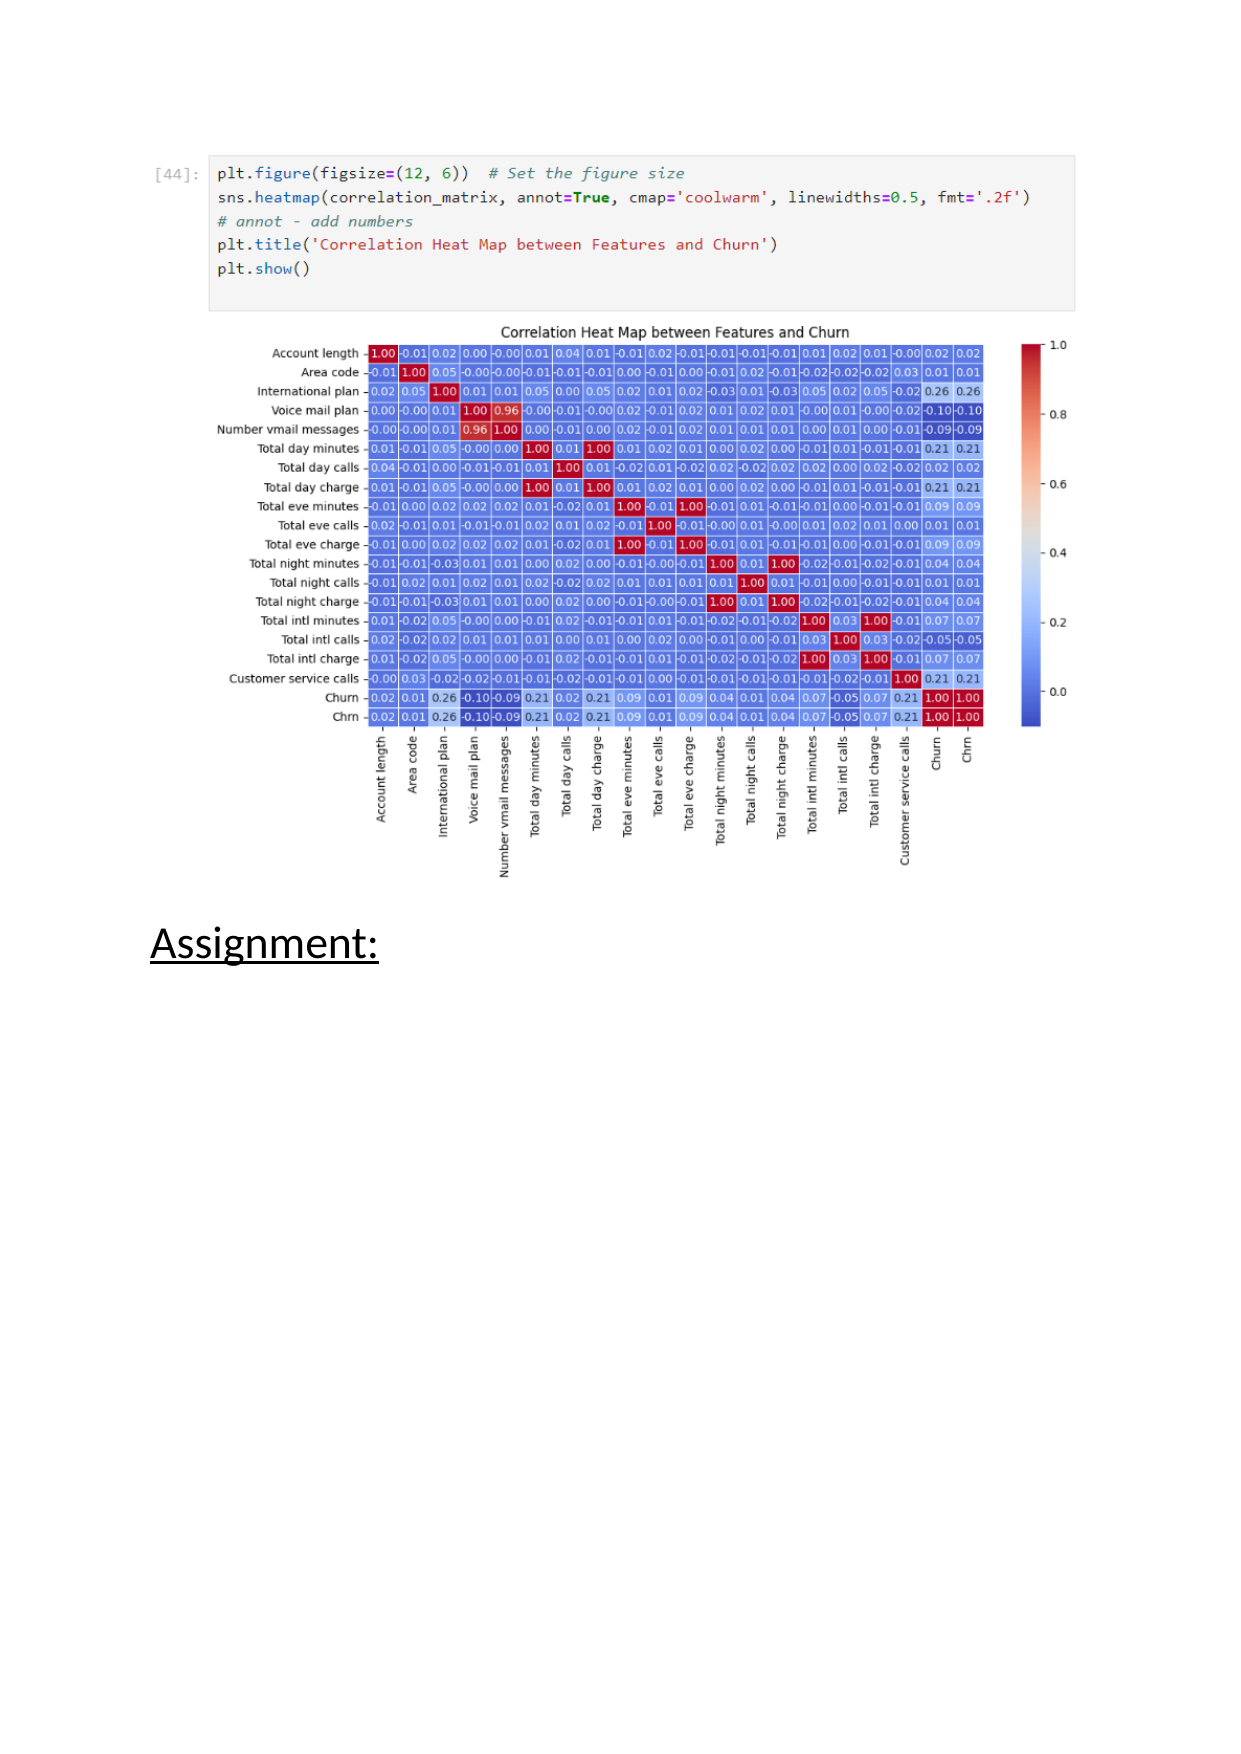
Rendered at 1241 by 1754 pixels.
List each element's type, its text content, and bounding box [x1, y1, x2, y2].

picture [150, 150, 1091, 895]
text Assignment: [150, 913, 1090, 969]
